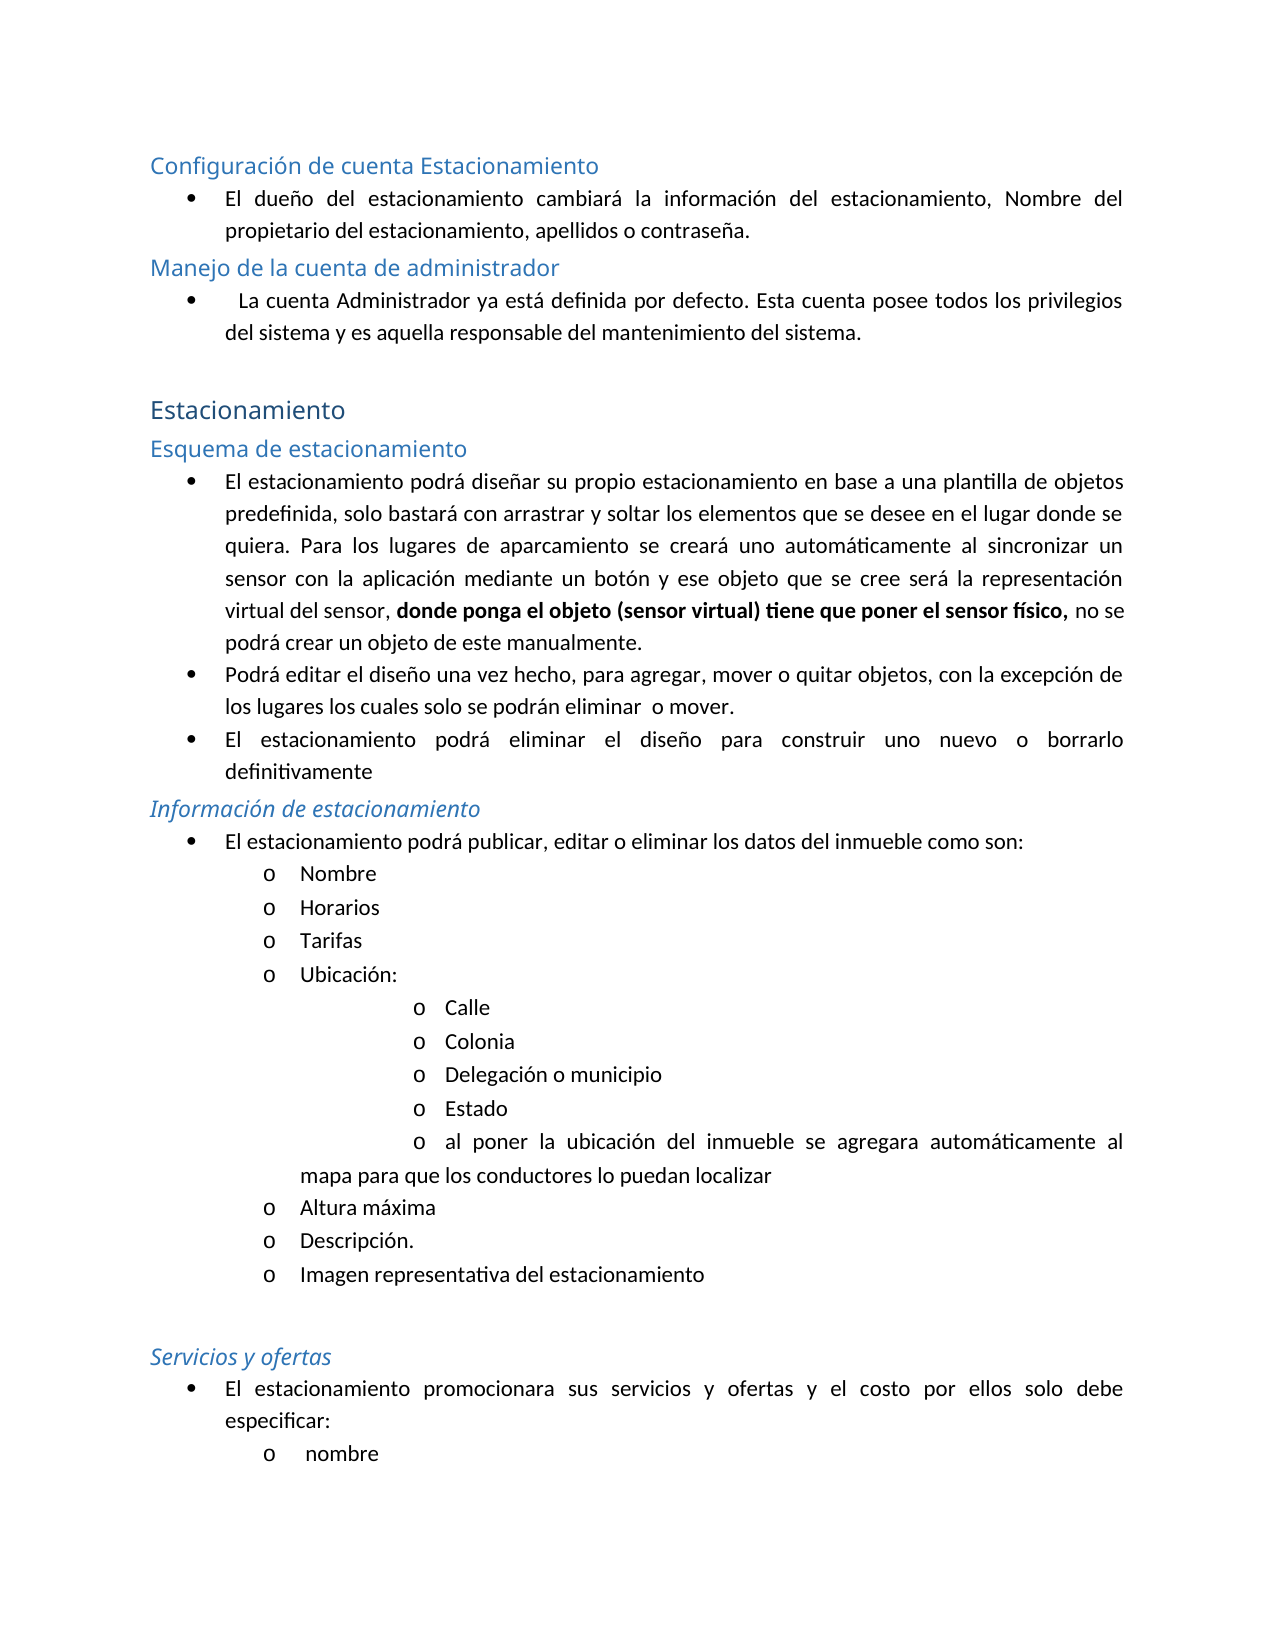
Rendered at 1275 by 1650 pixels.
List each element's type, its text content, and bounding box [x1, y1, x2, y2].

list El estacionamiento podrá publicar, editar o eliminar los datos del inmueble como son: [187, 827, 1125, 855]
list Descripción. [262, 1227, 1125, 1256]
list al poner la ubicación del inmueble se agregara automáticamente al mapa para que los conductores lo puedan localizar [300, 1127, 1125, 1189]
list Delegación o municipio [300, 1060, 1125, 1089]
list Tarifas [262, 926, 1125, 955]
list El estacionamiento podrá eliminar el diseño para construir uno nuevo o borrarlo definitivamente [187, 725, 1125, 785]
list Ubicación: [262, 960, 1125, 989]
list Altura máxima [262, 1193, 1125, 1222]
list Imagen representativa del estacionamiento [262, 1260, 1125, 1289]
list Calle [300, 993, 1125, 1022]
list Colonia [300, 1027, 1125, 1056]
subtitle Configuración de cuenta Estacionamiento [150, 150, 1125, 181]
subtitle Estacionamiento [150, 392, 1125, 427]
subtitle Manejo de la cuenta de administrador [150, 252, 1125, 283]
list Nombre [262, 859, 1125, 888]
subtitle Información de estacionamiento [150, 793, 1125, 824]
list Horarios [262, 893, 1125, 922]
list El dueño del estacionamiento cambiará la información del estacionamiento, Nombre del propietario del estacionamiento, apellidos o contraseña. [187, 184, 1125, 244]
list El estacionamiento podrá diseñar su propio estacionamiento en base a una plantilla de objetos predefinida, solo bastará con arrastrar y soltar los elementos que se desee en el lugar donde se quiera. Para los lugares de aparcamiento se creará uno automáticamente al sincronizar un sensor con la aplicación mediante un botón y ese objeto que se cree será la representación virtual del sensor, donde ponga el objeto (sensor virtual) tiene que poner el sensor físico, no se podrá crear un objeto de este manualmente. [187, 467, 1125, 656]
subtitle Servicios y ofertas [150, 1341, 1125, 1372]
list Podrá editar el diseño una vez hecho, para agregar, mover o quitar objetos, con la excepción de los lugares los cuales solo se podrán eliminar o mover. [187, 660, 1125, 721]
list El estacionamiento promocionara sus servicios y ofertas y el costo por ellos solo debe especificar: [187, 1374, 1125, 1434]
list La cuenta Administrador ya está definida por defecto. Esta cuenta posee todos los privilegios del sistema y es aquella responsable del mantenimiento del sistema. [187, 286, 1125, 346]
list Estado [300, 1094, 1125, 1123]
subtitle Esquema de estacionamiento [150, 433, 1125, 465]
list nombre [262, 1439, 1125, 1468]
